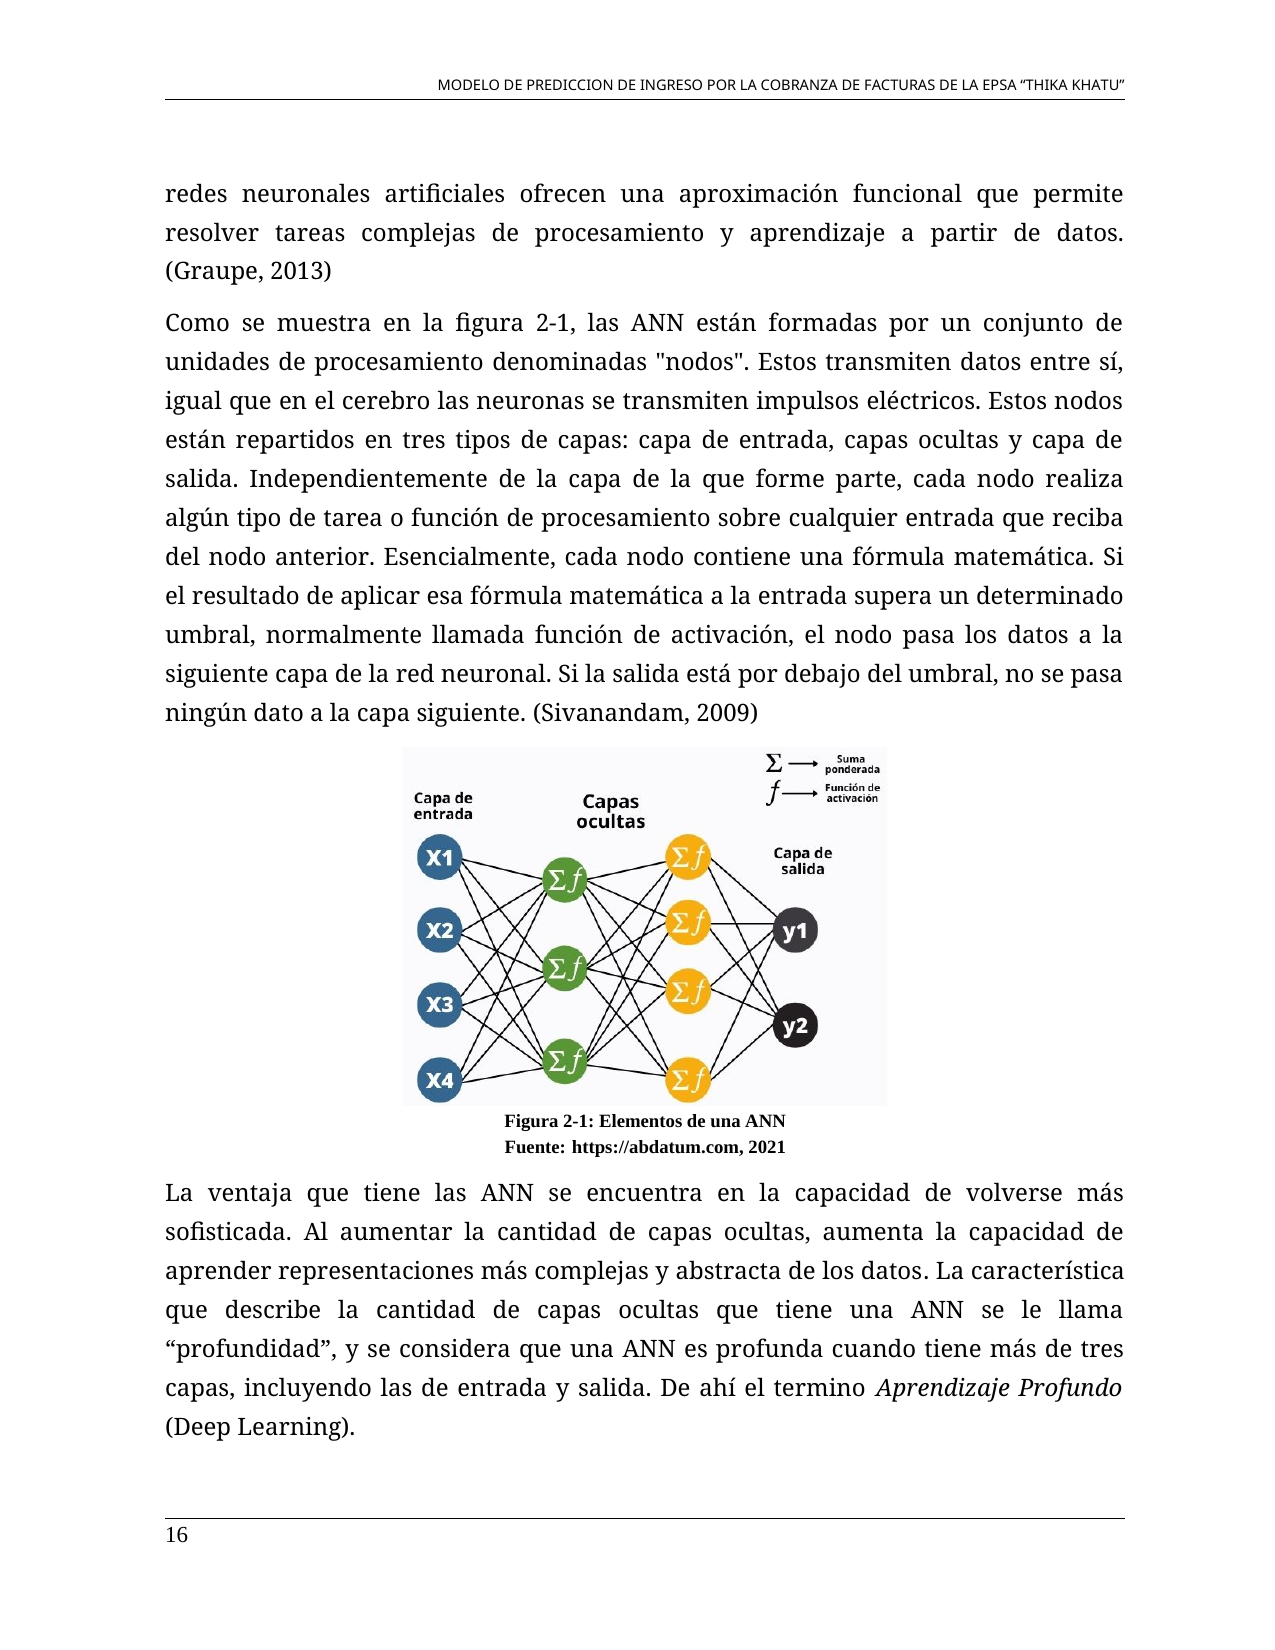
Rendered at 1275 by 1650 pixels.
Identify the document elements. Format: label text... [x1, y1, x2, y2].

text La ventaja que tiene las ANN se encuentra en la capacidad de volverse más sofisticada. Al aumentar la cantidad de capas ocultas, aumenta la capacidad de aprender representaciones más complejas y abstracta de los datos. La característica que describe la cantidad de capas ocultas que tiene una ANN se le llama “profundidad”, y se considera que una ANN es profunda cuando tiene más de tres capas, incluyendo las de entrada y salida. De ahí el termino Aprendizaje Profundo (Deep Learning). [165, 1176, 1125, 1442]
text Figura 2-1: Elementos de una ANN [165, 1110, 1125, 1132]
picture [402, 747, 888, 1106]
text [165, 177, 1125, 286]
text Como se muestra en la figura 2-1, las ANN están formadas por un conjunto de unidades de procesamiento denominadas "nodos". Estos transmiten datos entre sí, igual que en el cerebro las neuronas se transmiten impulsos eléctricos. Estos nodos están repartidos en tres tipos de capas: capa de entrada, capas ocultas y capa de salida. Independientemente de la capa de la que forme parte, cada nodo realiza algún tipo de tarea o función de procesamiento sobre cualquier entrada que reciba del nodo anterior. Esencialmente, cada nodo contiene una fórmula matemática. Si el resultado de aplicar esa fórmula matemática a la entrada supera un determinado umbral, normalmente llamada función de activación, el nodo pasa los datos a la siguiente capa de la red neuronal. Si la salida está por debajo del umbral, no se pasa ningún dato a la capa siguiente. [165, 305, 1125, 729]
text Fuente: https://abdatum.com, 2021 [165, 1136, 1125, 1158]
